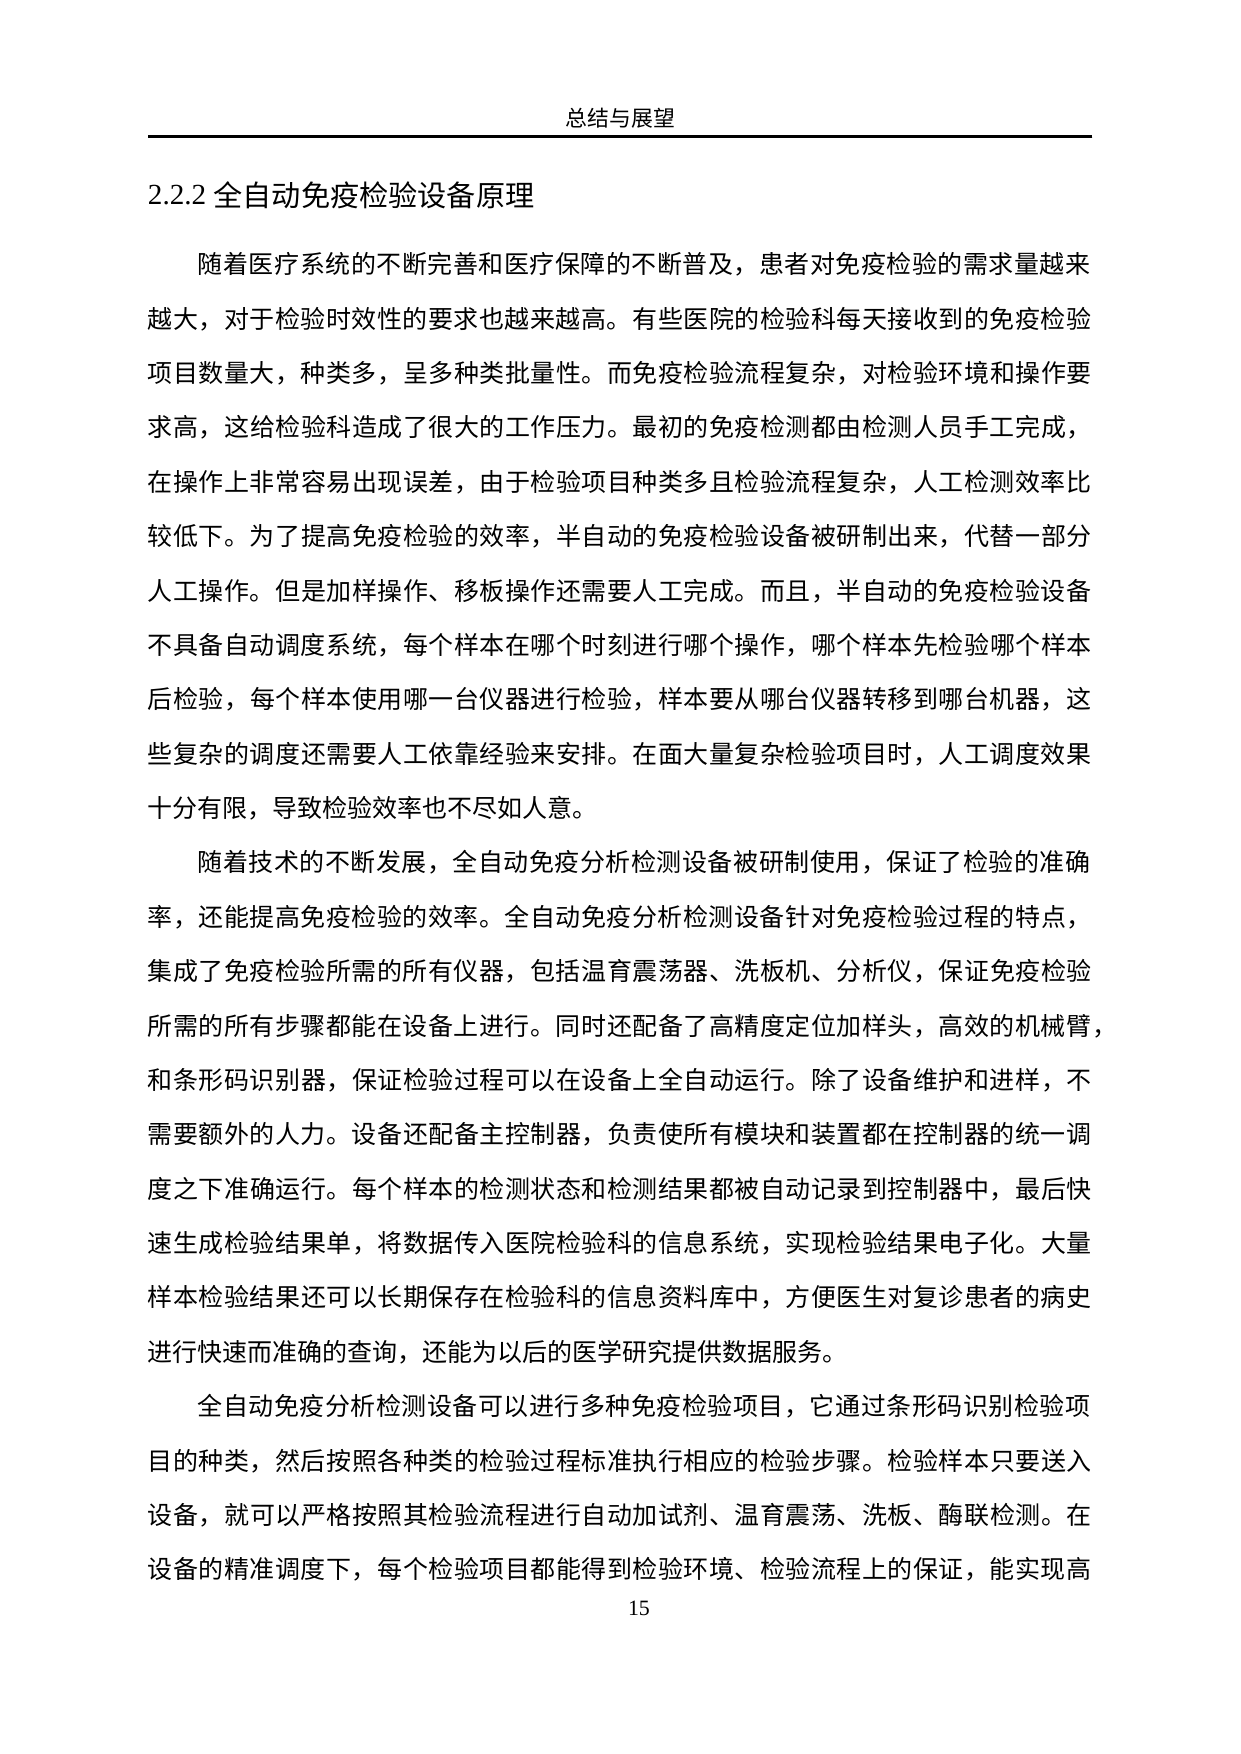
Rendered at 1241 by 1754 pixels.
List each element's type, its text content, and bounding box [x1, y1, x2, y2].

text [148, 1387, 1092, 1586]
text 随着技术的不断发展，全自动免疫分析检测设备被研制使用，保证了检验的准确率，还能提高免疫检验的效率。全自动免疫分析检测设备针对免疫检验过程的特点，集成了免疫检验所需的所有仪器，包括温育震荡器、洗板机、分析仪，保证免疫检验所需的所有步骤都能在设备上进行。同时还配备了高精度定位加样头，高效的机械臂，和条形码识别器，保证检验过程可以在设备上全自动运行。除了设备维护和进样，不需要额外的人力。设备还配备主控制器，负责使所有模块和装置都在控制器的统一调度之下准确运行。每个样本的检测状态和检测结果都被自动记录到控制器中，最后快速生成检验结果单，将数据传入医院检验科的信息系统，实现检验结果电子化。大量样本检验结果还可以长期保存在检验科的信息资料库中，方便医生对复诊患者的病史进行快速而准确的查询，还能为以后的医学研究提供数据服务。 [148, 843, 1092, 1368]
text 随着医疗系统的不断完善和医疗保障的不断普及，患者对免疫检验的需求量越来越大，对于检验时效性的要求也越来越高。有些医院的检验科每天接收到的免疫检验项目数量大，种类多，呈多种类批量性。而免疫检验流程复杂，对检验环境和操作要求高，这给检验科造成了很大的工作压力。最初的免疫检测都由检测人员手工完成，在操作上非常容易出现误差，由于检验项目种类多且检验流程复杂，人工检测效率比较低下。为了提高免疫检验的效率，半自动的免疫检验设备被研制出来，代替一部分人工操作。但是加样操作、移板操作还需要人工完成。而且，半自动的免疫检验设备不具备自动调度系统，每个样本在哪个时刻进行哪个操作，哪个样本先检验哪个样本后检验，每个样本使用哪一台仪器进行检验，样本要从哪台仪器转移到哪台机器，这些复杂的调度还需要人工依靠经验来安排。在面大量复杂检验项目时，人工调度效果十分有限，导致检验效率也不尽如人意。 [148, 245, 1092, 825]
subtitle 2.2.2 全自动免疫检验设备原理 [148, 160, 1092, 228]
